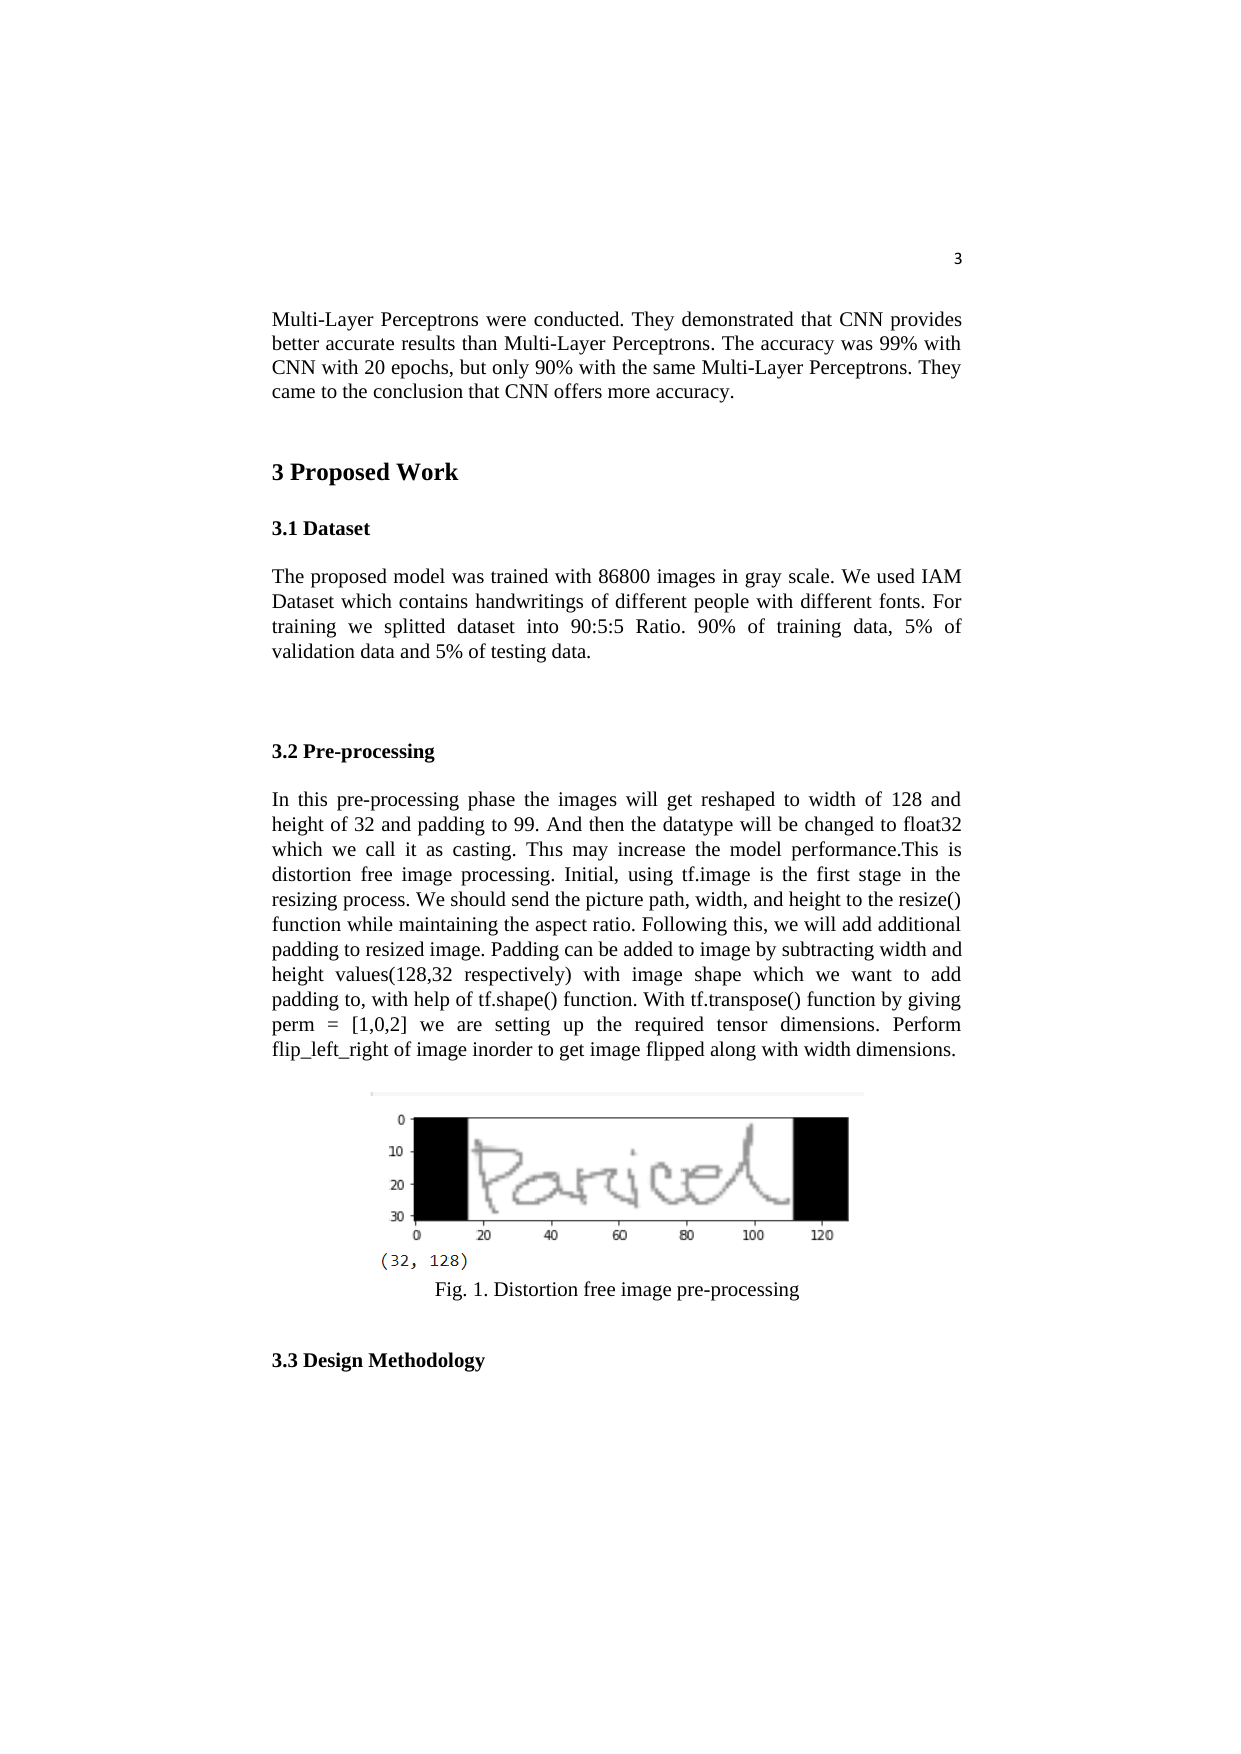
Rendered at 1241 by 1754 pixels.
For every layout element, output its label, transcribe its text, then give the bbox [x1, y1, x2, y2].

text Fig. 1. Distortion free image pre-processing [272, 1277, 963, 1301]
text 3.2 Pre-processing [272, 738, 963, 763]
text 3 Proposed Work [272, 457, 963, 486]
text The proposed model was trained with 86800 images in gray scale. We used IAM Dataset which contains handwritings of different people with different fonts. For training we splitted dataset into 90:5:5 Ratio. 90% of training data, 5% of validation data and 5% of testing data. [272, 563, 963, 663]
text 3.1 Dataset [272, 515, 963, 540]
text In this pre-processing phase the images will get reshaped to width of 128 and height of 32 and padding to 99. And then the datatype will be changed to float32 which we call it as casting. Thıs may increase the model performance.This is distortion free image processing. Initial, using tf.image is the first stage in the resizing process. We should send the picture path, width, and height to the resize() function while maintaining the aspect ratio. Following this, we will add additional padding to resized image. Padding can be added to image by subtracting width and height values(128,32 respectively) with image shape which we want to add padding to, with help of tf.shape() function. With tf.transpose() function by giving perm = [1,0,2] we are setting up the required tensor dimensions. Perform flip_left_right of image inorder to get image flipped along with width dimensions. [272, 786, 963, 1061]
text 3.3 Design Methodology [272, 1347, 963, 1372]
picture [370, 1092, 864, 1278]
